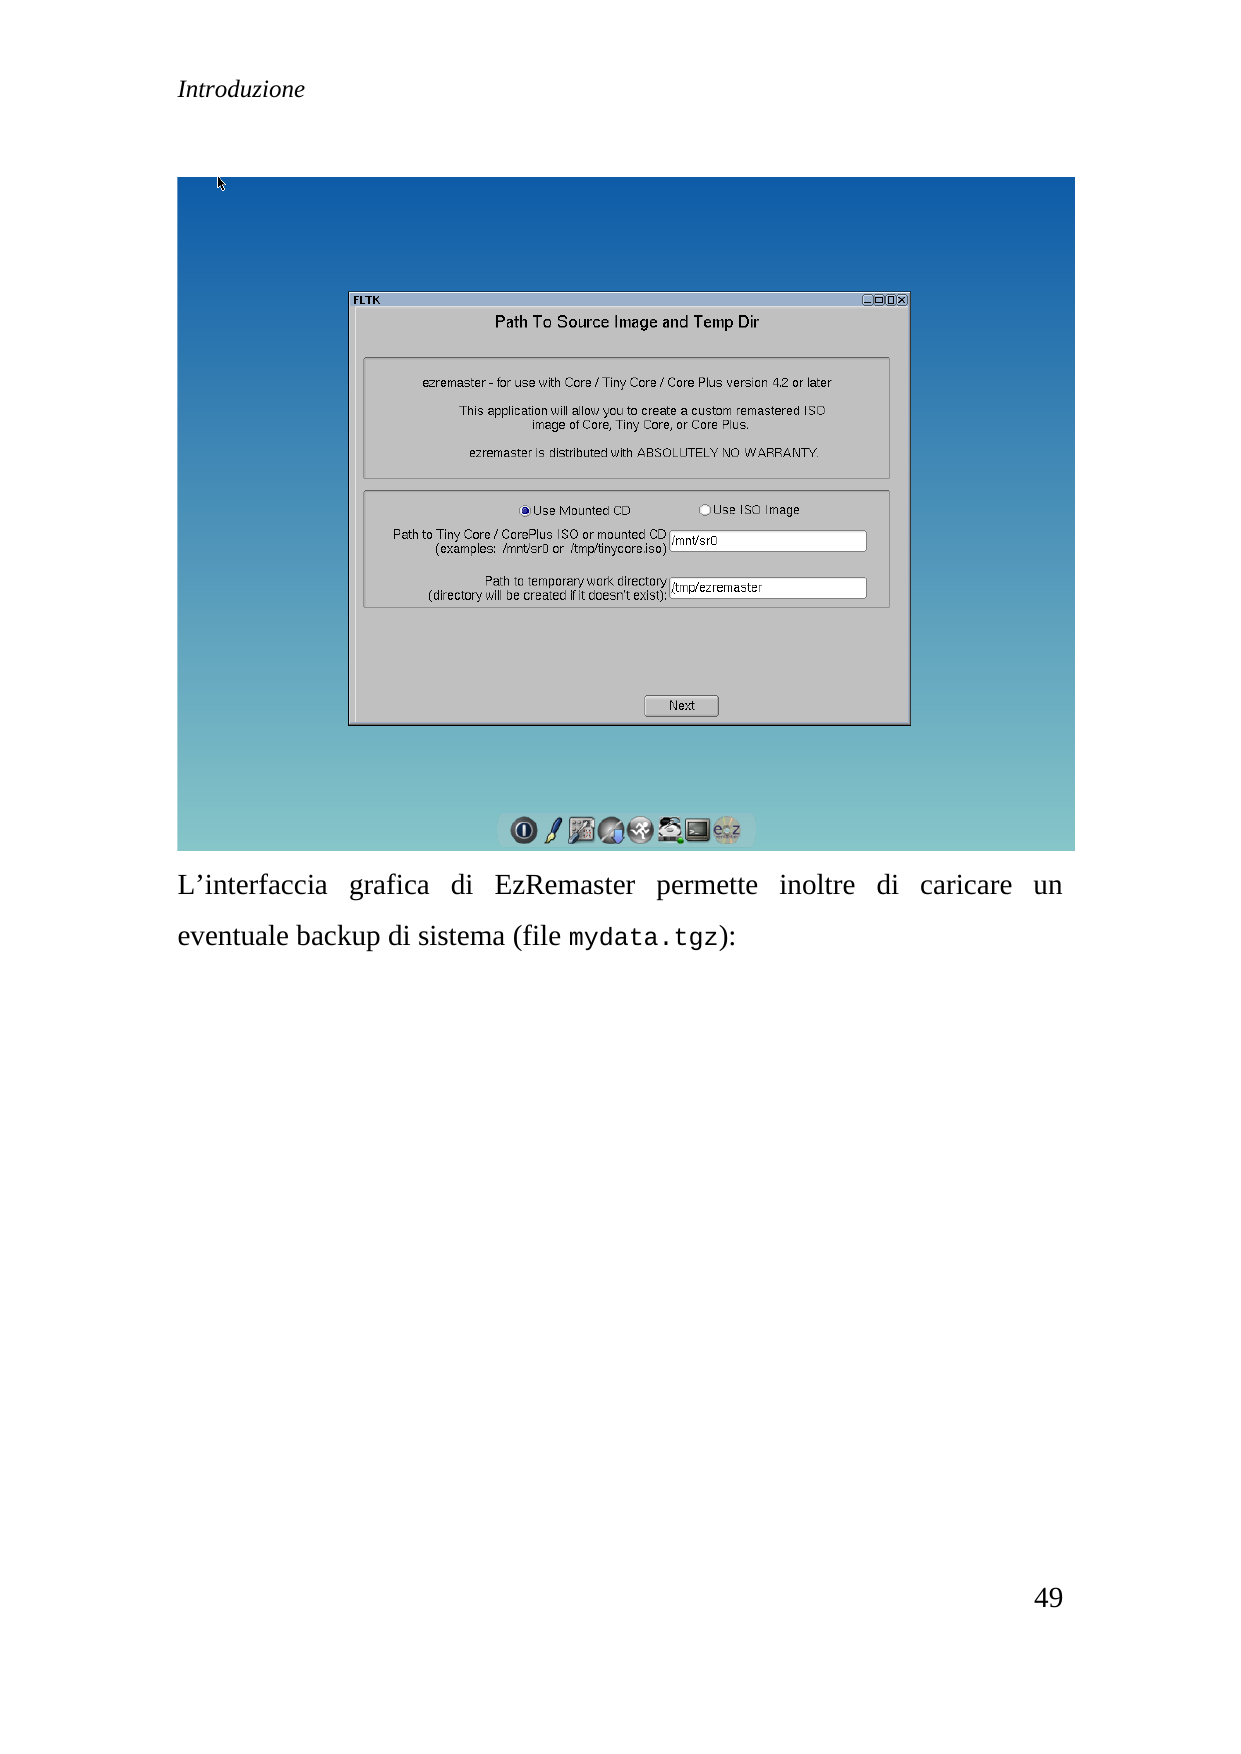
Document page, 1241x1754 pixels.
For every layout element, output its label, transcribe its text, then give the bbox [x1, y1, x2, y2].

picture [177, 177, 1075, 851]
text L’interfaccia grafica di EzRemaster permette inoltre di caricare un eventuale backup di sistema (file mydata.tgz): [177, 867, 1063, 952]
